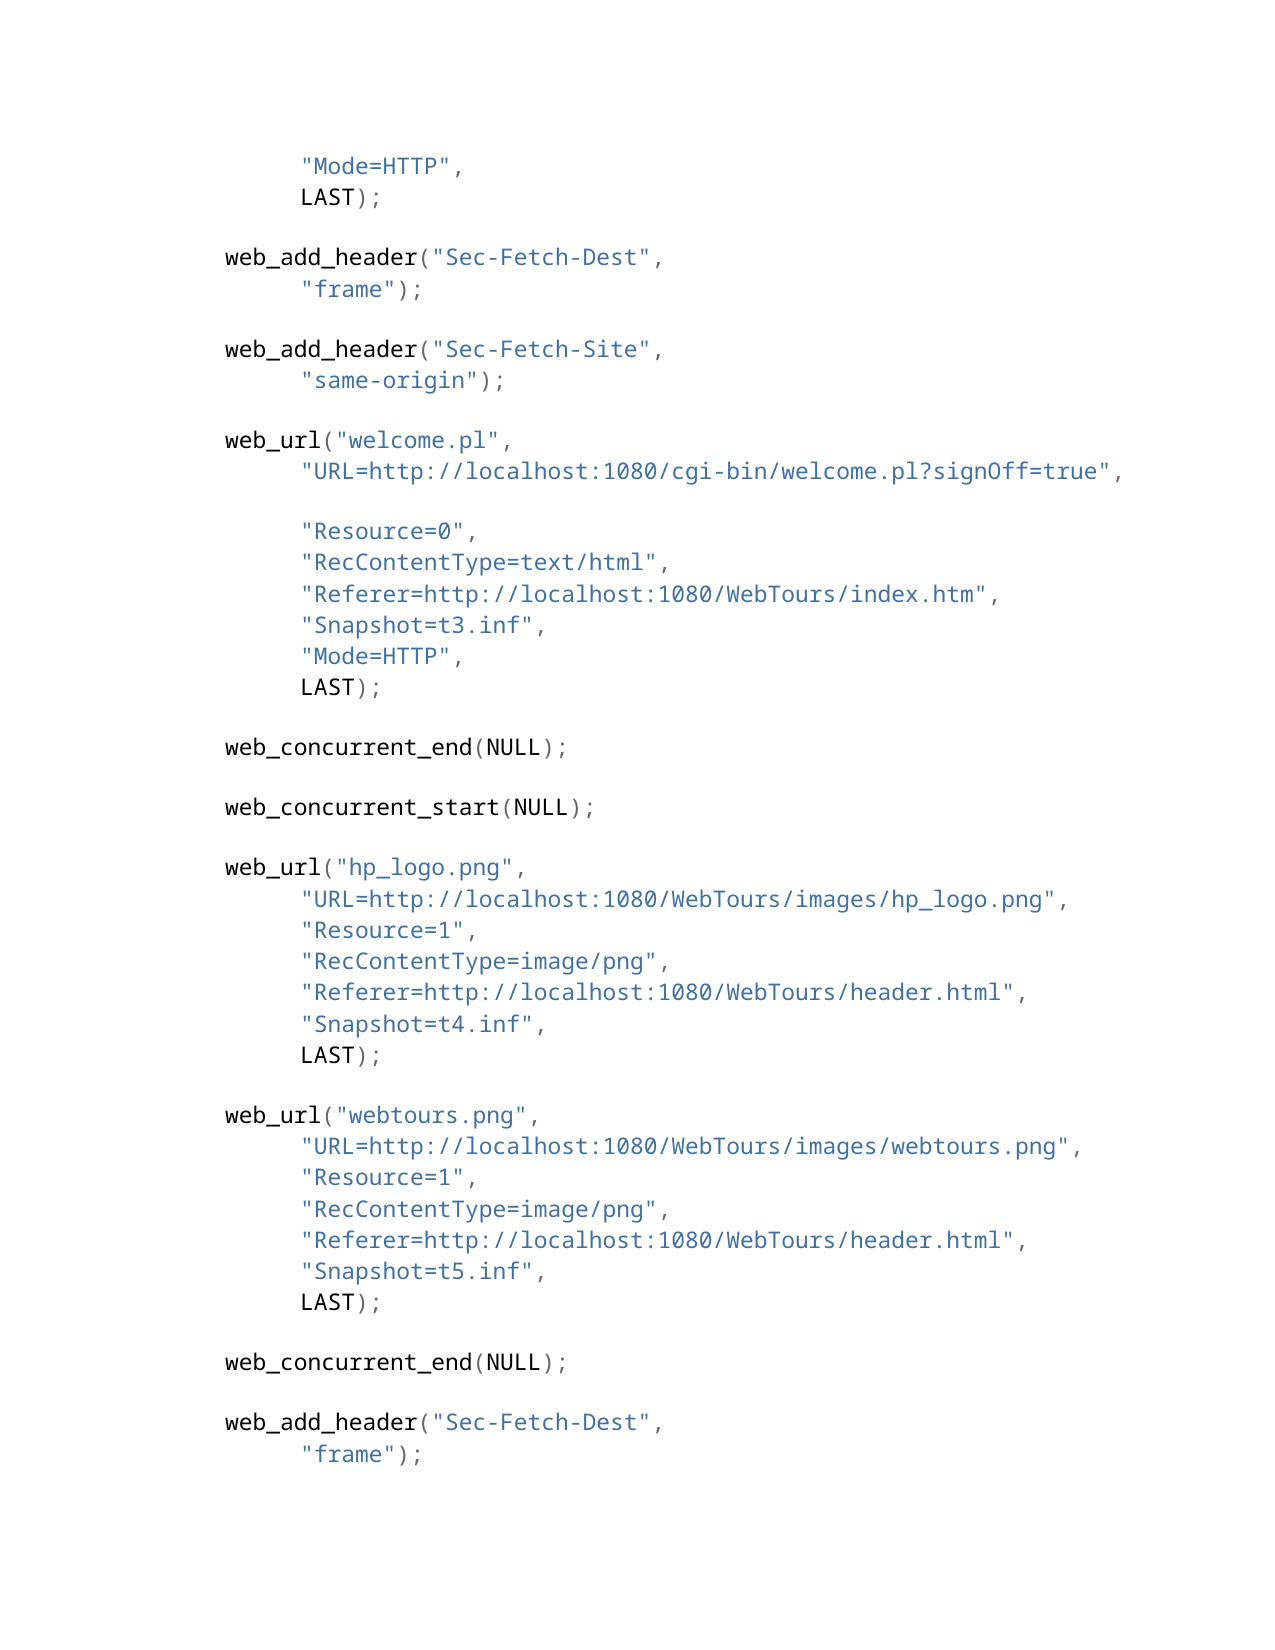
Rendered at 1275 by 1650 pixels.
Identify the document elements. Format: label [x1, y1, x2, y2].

text [150, 150, 1125, 1497]
